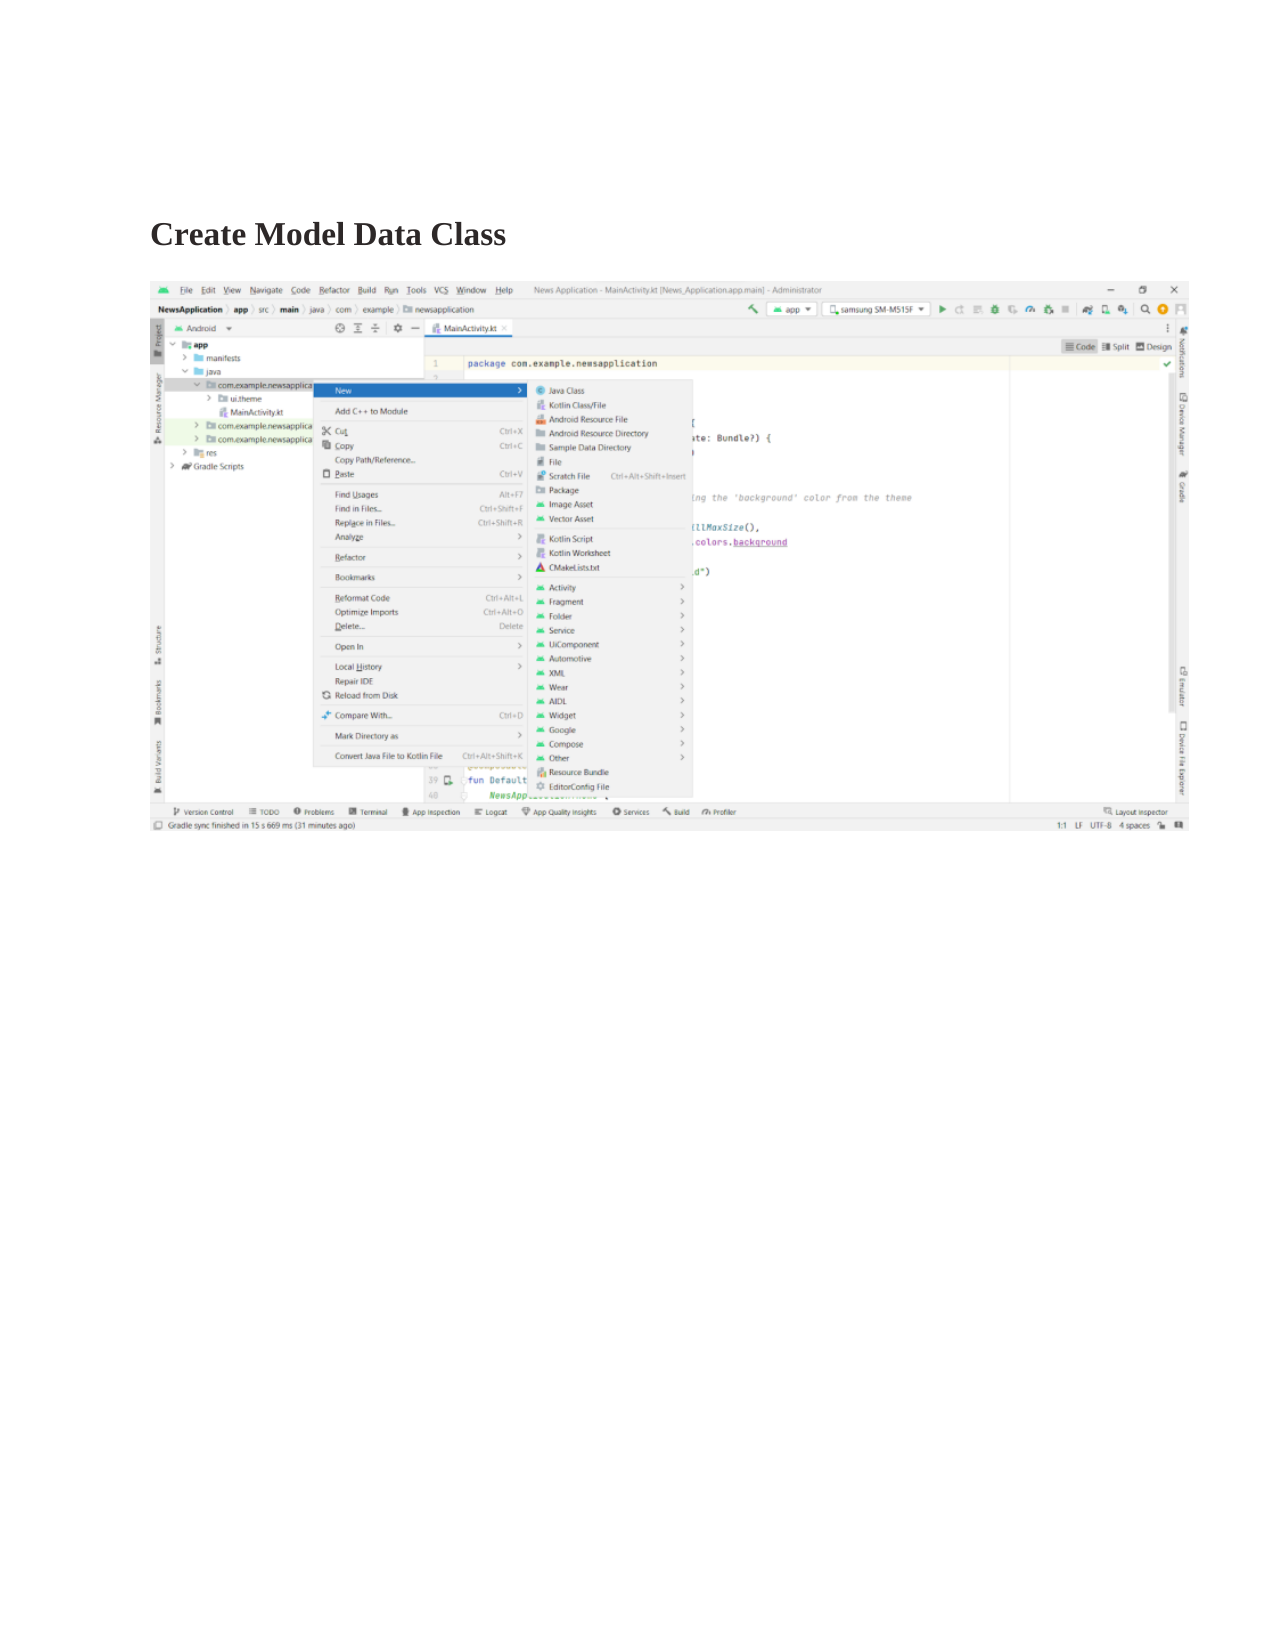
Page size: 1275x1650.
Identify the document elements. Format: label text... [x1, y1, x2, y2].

text Create Model Data Class [150, 215, 1125, 281]
picture [150, 281, 1189, 831]
